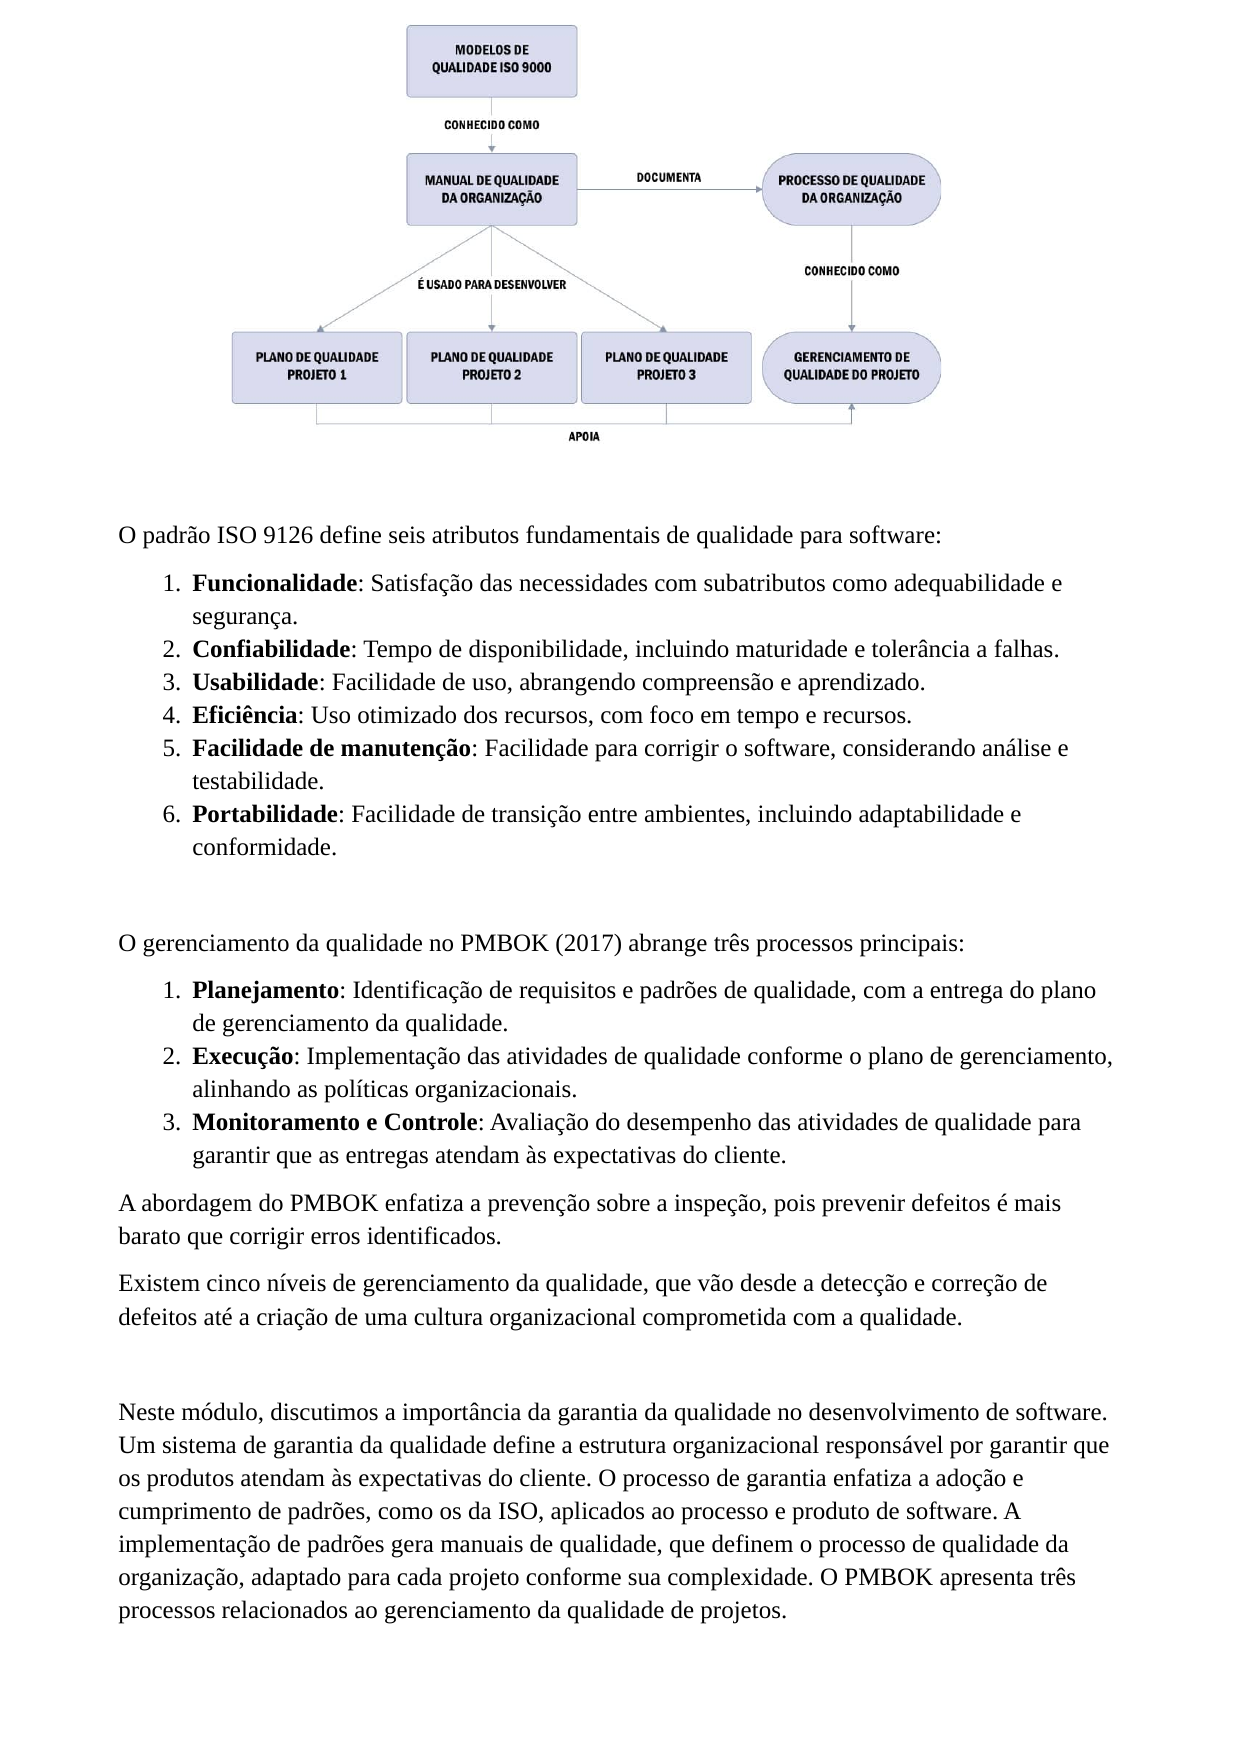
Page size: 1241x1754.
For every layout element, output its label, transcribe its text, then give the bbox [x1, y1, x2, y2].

text Existem cinco níveis de gerenciamento da qualidade, que vão desde a detecção e correção de defeitos até a criação de uma cultura organizacional comprometida com a qualidade. [118, 1268, 1122, 1330]
list Execução: Implementação das atividades de qualidade conforme o plano de gerenciamento, alinhando as políticas organizacionais. [162, 1041, 1122, 1103]
text Neste módulo, discutimos a importância da garantia da qualidade no desenvolvimento de software. Um sistema de garantia da qualidade define a estrutura organizacional responsável por garantir que os produtos atendam às expectativas do cliente. O processo de garantia enfatiza a adoção e cumprimento de padrões, como os da ISO, aplicados ao processo e produto de software. A implementação de padrões gera manuais de qualidade, que definem o processo de qualidade da organização, adaptado para cada projeto conforme sua complexidade. O PMBOK apresenta três processos relacionados ao gerenciamento da qualidade de projetos. [118, 1397, 1122, 1624]
picture [231, 24, 942, 445]
text O gerenciamento da qualidade no PMBOK (2017) abrange três processos principais: [118, 928, 1122, 956]
list Planejamento: Identificação de requisitos e padrões de qualidade, com a entrega do plano de gerenciamento da qualidade. [162, 975, 1122, 1037]
list Usabilidade: Facilidade de uso, abrangendo compreensão e aprendizado. [162, 667, 1122, 696]
text O padrão ISO 9126 define seis atributos fundamentais de qualidade para software: [118, 521, 1122, 549]
text A abordagem do PMBOK enfatiza a prevenção sobre a inspeção, pois prevenir defeitos é mais barato que corrigir erros identificados. [118, 1188, 1122, 1250]
list Portabilidade: Facilidade de transição entre ambientes, incluindo adaptabilidade e conformidade. [162, 799, 1122, 861]
list Facilidade de manutenção: Facilidade para corrigir o software, considerando análise e testabilidade. [162, 733, 1122, 795]
list Confiabilidade: Tempo de disponibilidade, incluindo maturidade e tolerância a falhas. [162, 634, 1122, 663]
list Monitoramento e Controle: Avaliação do desempenho das atividades de qualidade para garantir que as entregas atendam às expectativas do cliente. [162, 1107, 1122, 1169]
list Funcionalidade: Satisfação das necessidades com subatributos como adequabilidade e segurança. [162, 568, 1122, 630]
list Eficiência: Uso otimizado dos recursos, com foco em tempo e recursos. [162, 700, 1122, 729]
